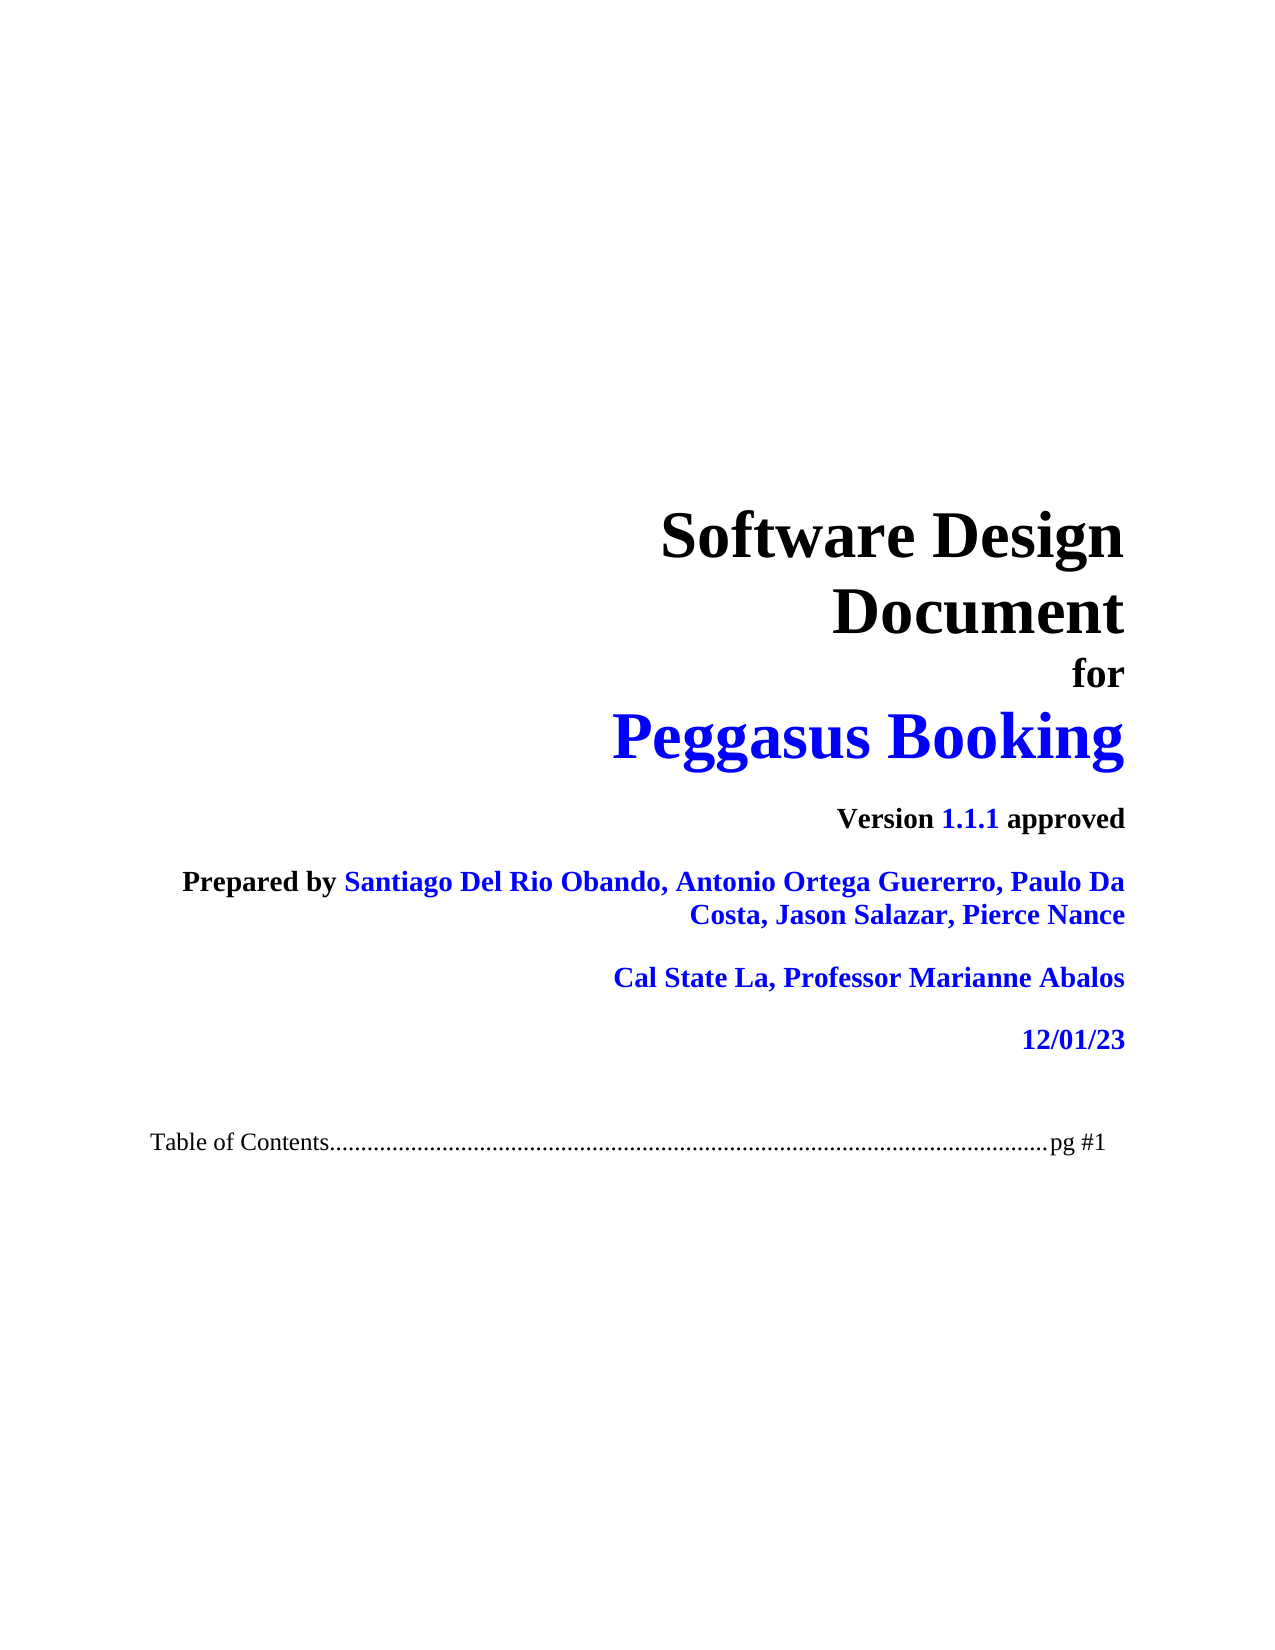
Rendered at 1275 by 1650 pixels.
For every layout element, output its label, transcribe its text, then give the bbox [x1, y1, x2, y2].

text Prepared by Santiago Del Rio Obando, Antonio Ortega Guererro, Paulo Da Costa, Jason Salazar, Pierce Nance [150, 864, 1125, 931]
text for [150, 648, 1125, 696]
text Cal State La, Professor Marianne Abalos [150, 960, 1125, 993]
text Table of Contents................................................................................................................... pg #1 [150, 1127, 1125, 1156]
text 12/01/23 [150, 1022, 1125, 1056]
text Version 1.1.1 approved [150, 802, 1125, 835]
text Peggasus Booking [150, 696, 1125, 773]
text Document [150, 572, 1125, 648]
text Software Design [150, 495, 1125, 572]
